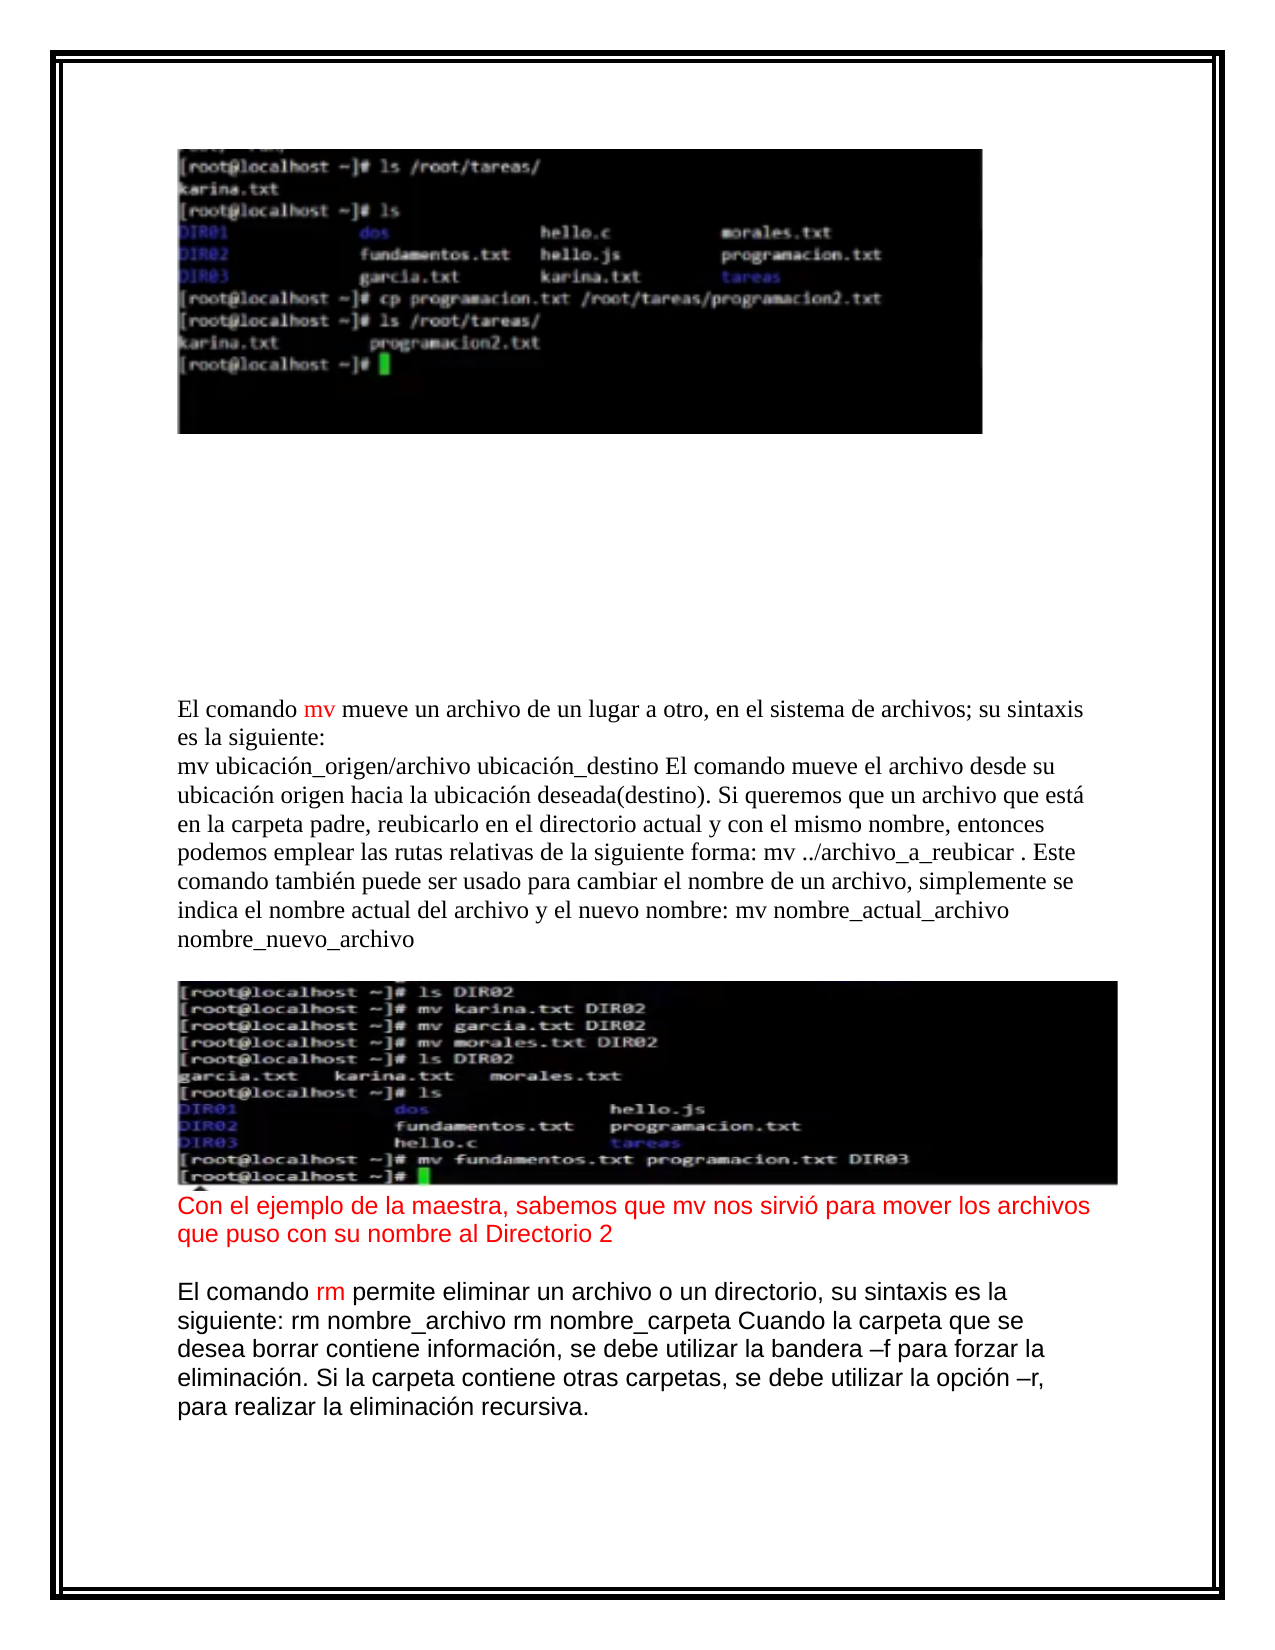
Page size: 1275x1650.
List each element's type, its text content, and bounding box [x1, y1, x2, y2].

text mv ubicación_origen/archivo ubicación_destino El comando mueve el archivo desde su ubicación origen hacia la ubicación deseada(destino). Si queremos que un archivo que está en la carpeta padre, reubicarlo en el directorio actual y con el mismo nombre, entonces podemos emplear las rutas relativas de la siguiente forma: mv ../archivo_a_reubicar . Este comando también puede ser usado para cambiar el nombre de un archivo, simplemente se indica el nombre actual del archivo y el nuevo nombre: mv nombre_actual_archivo nombre_nuevo_archivo [177, 751, 1098, 952]
text El comando rm permite eliminar un archivo o un directorio, su sintaxis es la siguiente: rm nombre_archivo rm nombre_carpeta Cuando la carpeta que se desea borrar contiene información, se debe utilizar la bandera –f para forzar la eliminación. Si la carpeta contiene otras carpetas, se debe utilizar la opción –r, para realizar la eliminación recursiva. [177, 1277, 1098, 1421]
picture [177, 149, 983, 434]
picture [177, 981, 1118, 1191]
text Con el ejemplo de la maestra, sabemos que mv nos sirvió para mover los archivos que puso con su nombre al Directorio 2 [177, 1191, 1098, 1248]
text El comando mv mueve un archivo de un lugar a otro, en el sistema de archivos; su sintaxis es la siguiente: [177, 694, 1098, 751]
